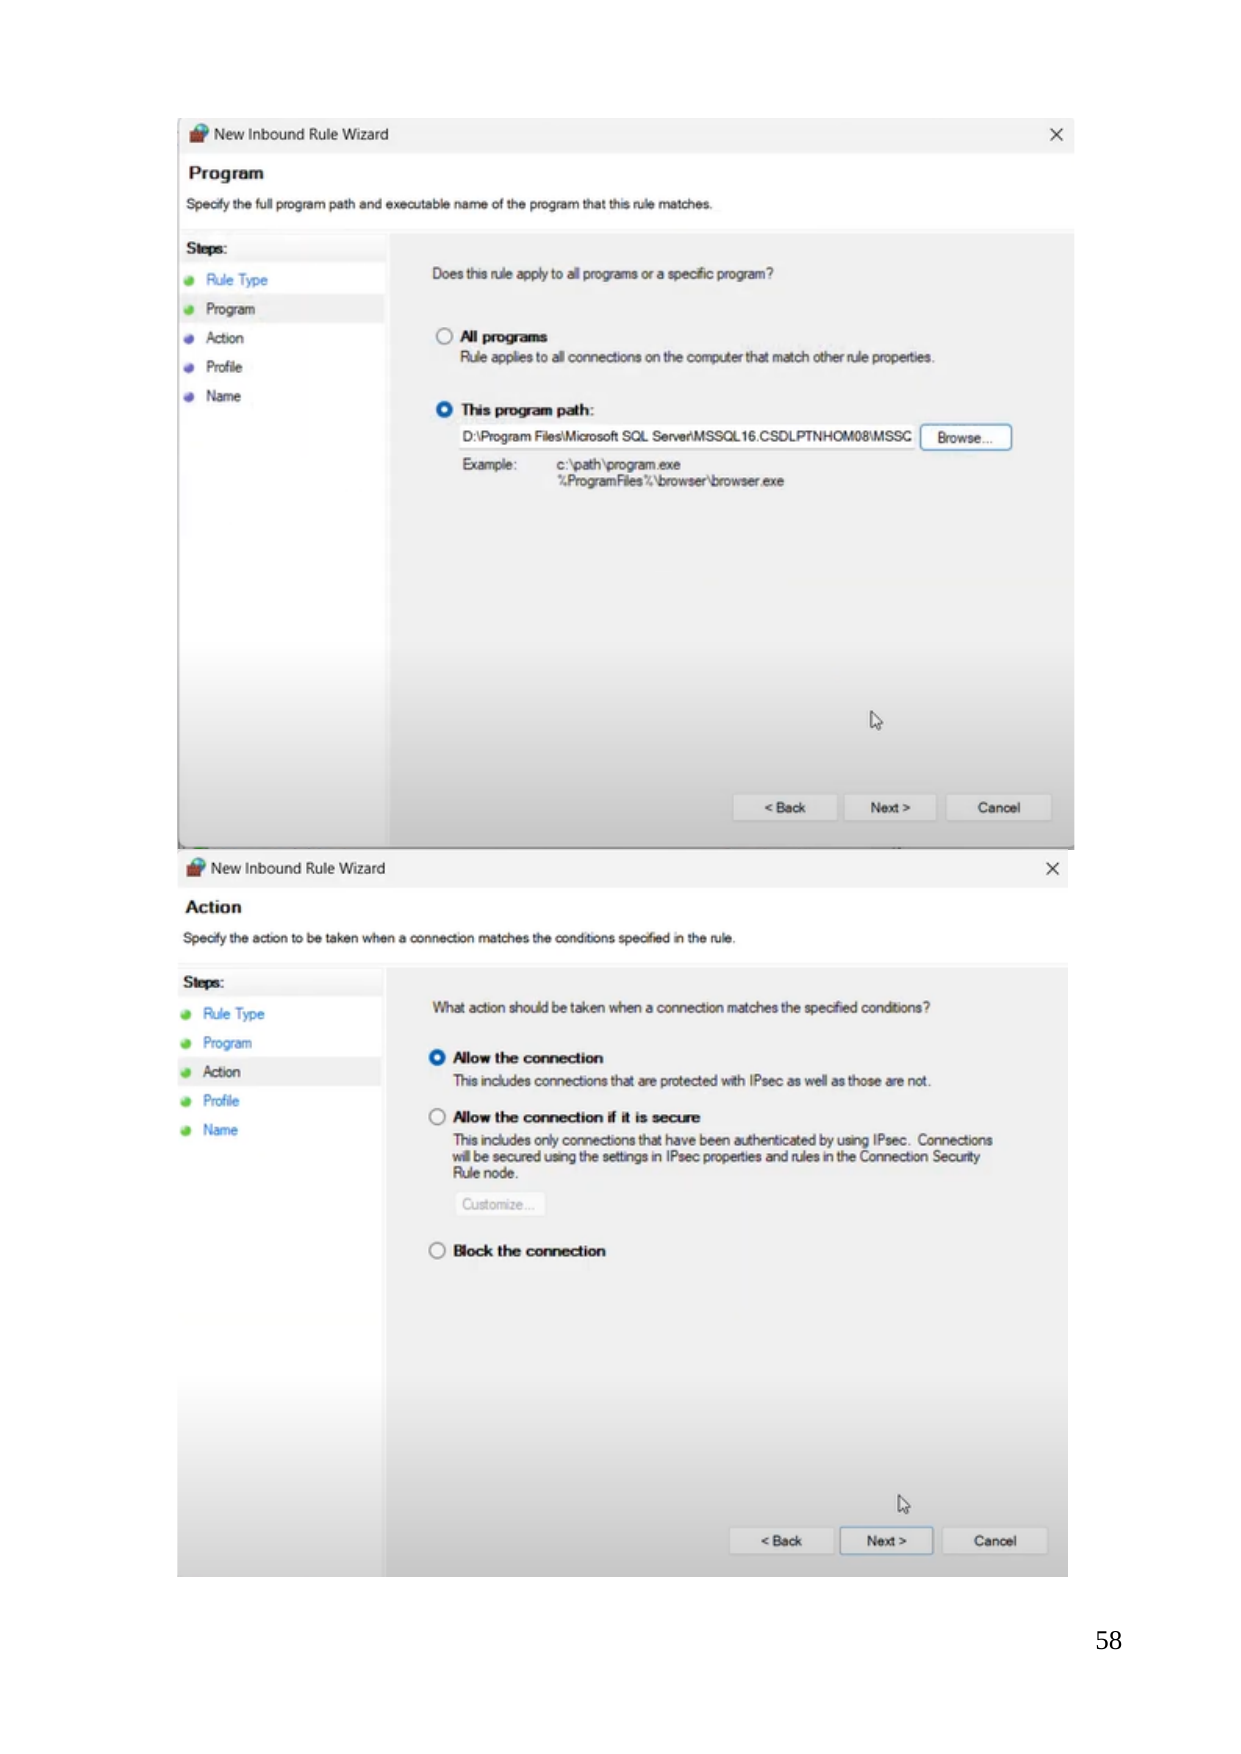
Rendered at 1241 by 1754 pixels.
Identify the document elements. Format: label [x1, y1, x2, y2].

picture [177, 118, 1075, 1577]
